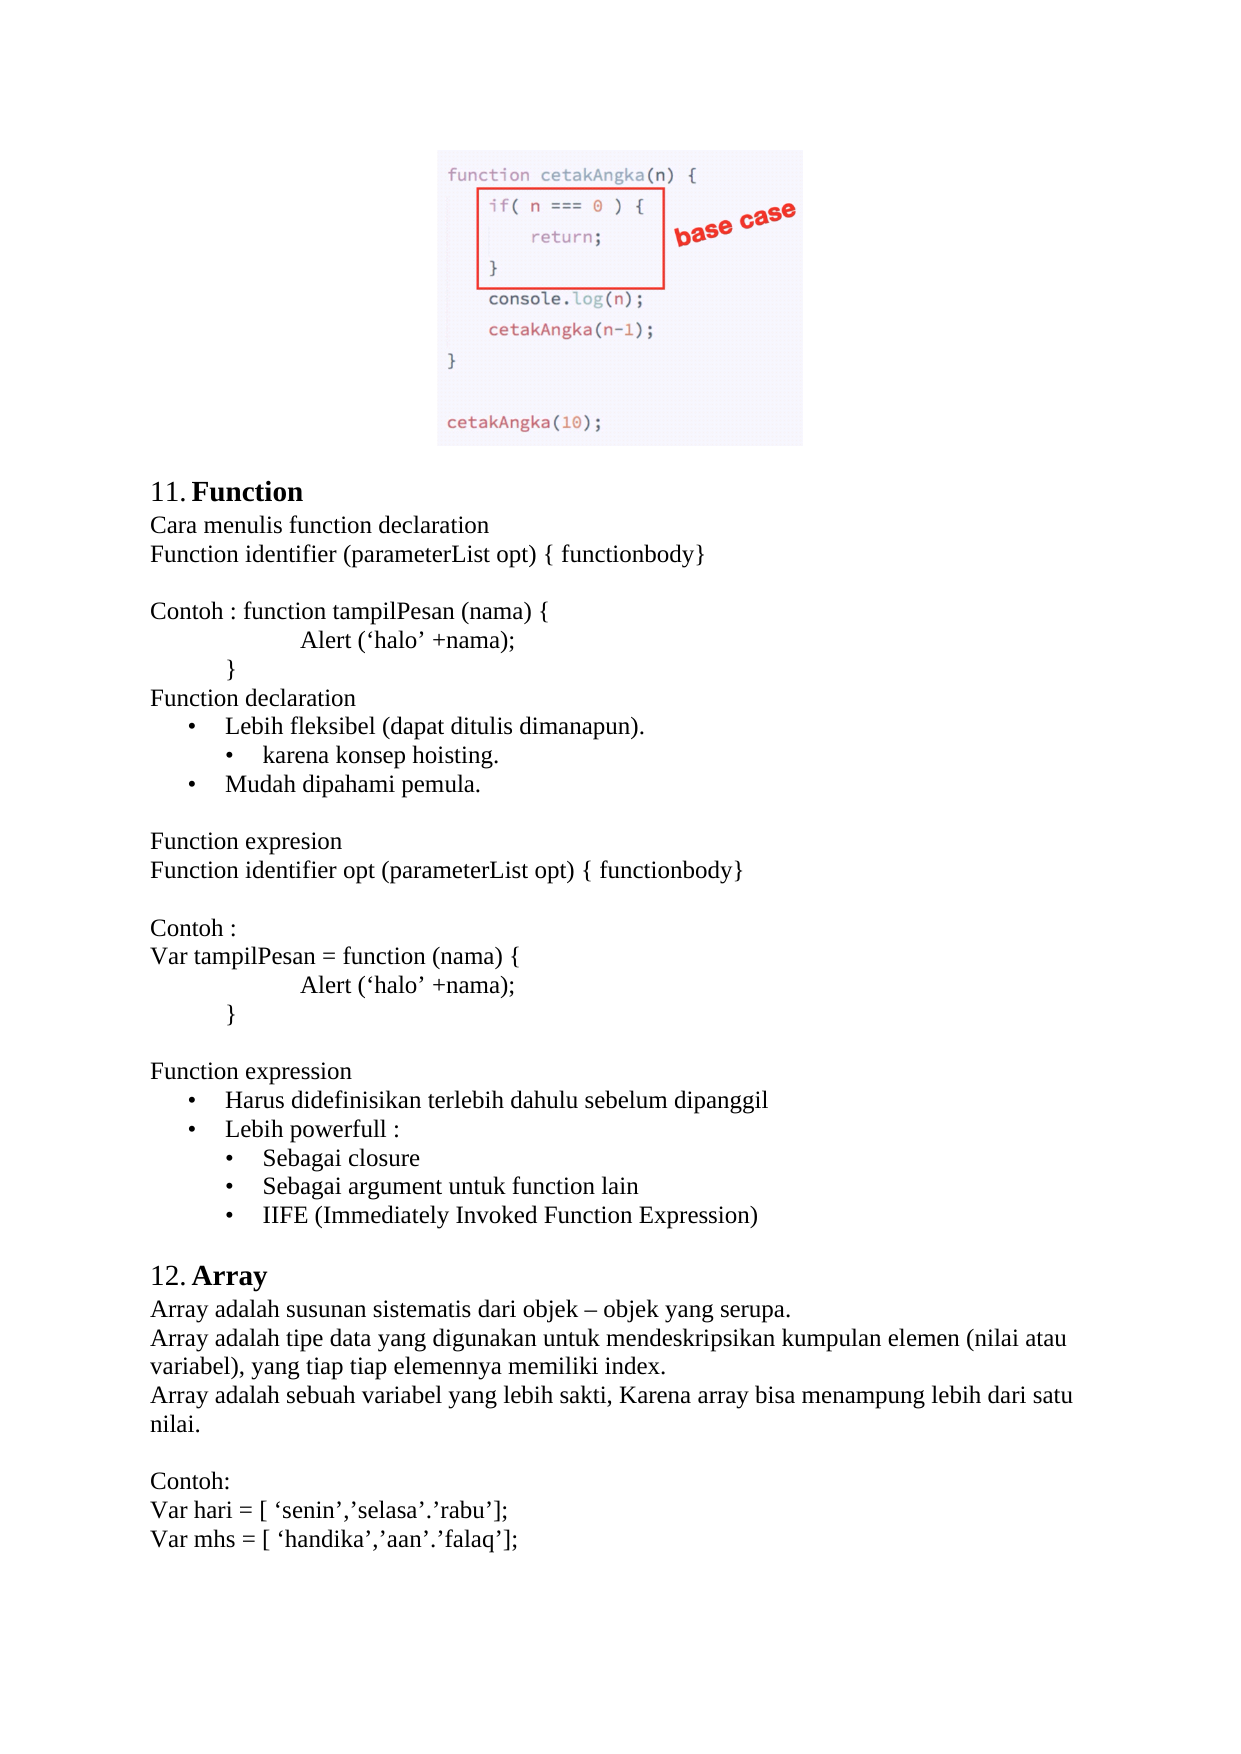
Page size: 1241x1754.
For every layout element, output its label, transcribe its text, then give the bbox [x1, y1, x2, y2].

text Function expresion [150, 826, 1090, 855]
text Function identifier opt (parameterList opt) { functionbody} [150, 855, 1090, 884]
text Cara menulis function declaration [150, 510, 1090, 539]
list Harus didefinisikan terlebih dahulu sebelum dipanggil [187, 1085, 1090, 1114]
text Function expression [150, 1056, 1090, 1085]
text Contoh: [150, 1466, 1090, 1495]
list Lebih powerfull : [187, 1114, 1090, 1143]
text Contoh : [150, 913, 1090, 941]
list IIFE (Immediately Invoked Function Expression) [225, 1200, 1090, 1229]
list Mudah dipahami pemula. [187, 769, 1090, 798]
text Alert (‘halo’ +nama); [150, 625, 1090, 654]
text Var hari = [ ‘senin’,’selasa’.’rabu’]; [150, 1495, 1090, 1524]
text Function identifier (parameterList opt) { functionbody} [150, 539, 1090, 568]
text Array adalah susunan sistematis dari objek – objek yang serupa. [150, 1294, 1090, 1323]
text } [150, 654, 1090, 683]
picture [437, 150, 803, 446]
text } [150, 999, 1090, 1028]
text Array adalah sebuah variabel yang lebih sakti, Karena array bisa menampung lebih dari satu nilai. [150, 1380, 1090, 1438]
subtitle Array [150, 1258, 1090, 1291]
text Contoh : function tampilPesan (nama) { [150, 596, 1090, 625]
list Sebagai closure [225, 1143, 1090, 1171]
subtitle Function [150, 474, 1090, 508]
list Lebih fleksibel (dapat ditulis dimanapun). [187, 711, 1090, 740]
text Function declaration [150, 683, 1090, 711]
text Var tampilPesan = function (nama) { [150, 941, 1090, 970]
text Alert (‘halo’ +nama); [150, 970, 1090, 999]
text Var mhs = [ ‘handika’,’aan’.’falaq’]; [150, 1524, 1090, 1553]
list Sebagai argument untuk function lain [225, 1171, 1090, 1200]
list karena konsep hoisting. [225, 740, 1090, 769]
text Array adalah tipe data yang digunakan untuk mendeskripsikan kumpulan elemen (nilai atau variabel), yang tiap tiap elemennya memiliki index. [150, 1323, 1090, 1380]
